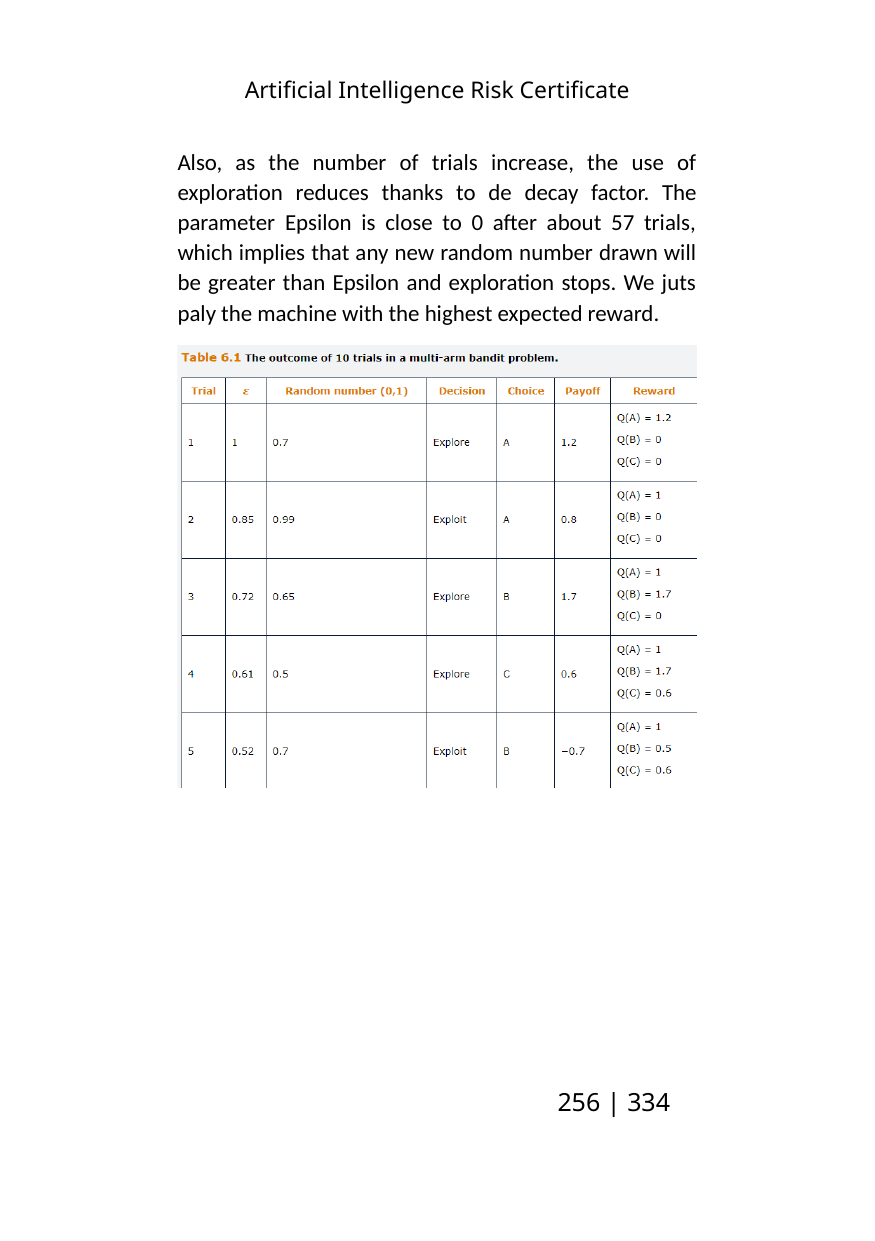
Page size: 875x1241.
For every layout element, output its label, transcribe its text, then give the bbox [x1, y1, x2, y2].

text Also, as the number of trials increase, the use of exploration reduces thanks to de decay factor. The parameter Epsilon is close to 0 after about 57 trials, which implies that any new random number drawn will be greater than Epsilon and exploration stops. We juts paly the machine with the highest expected reward. [177, 148, 697, 327]
picture [177, 345, 697, 788]
